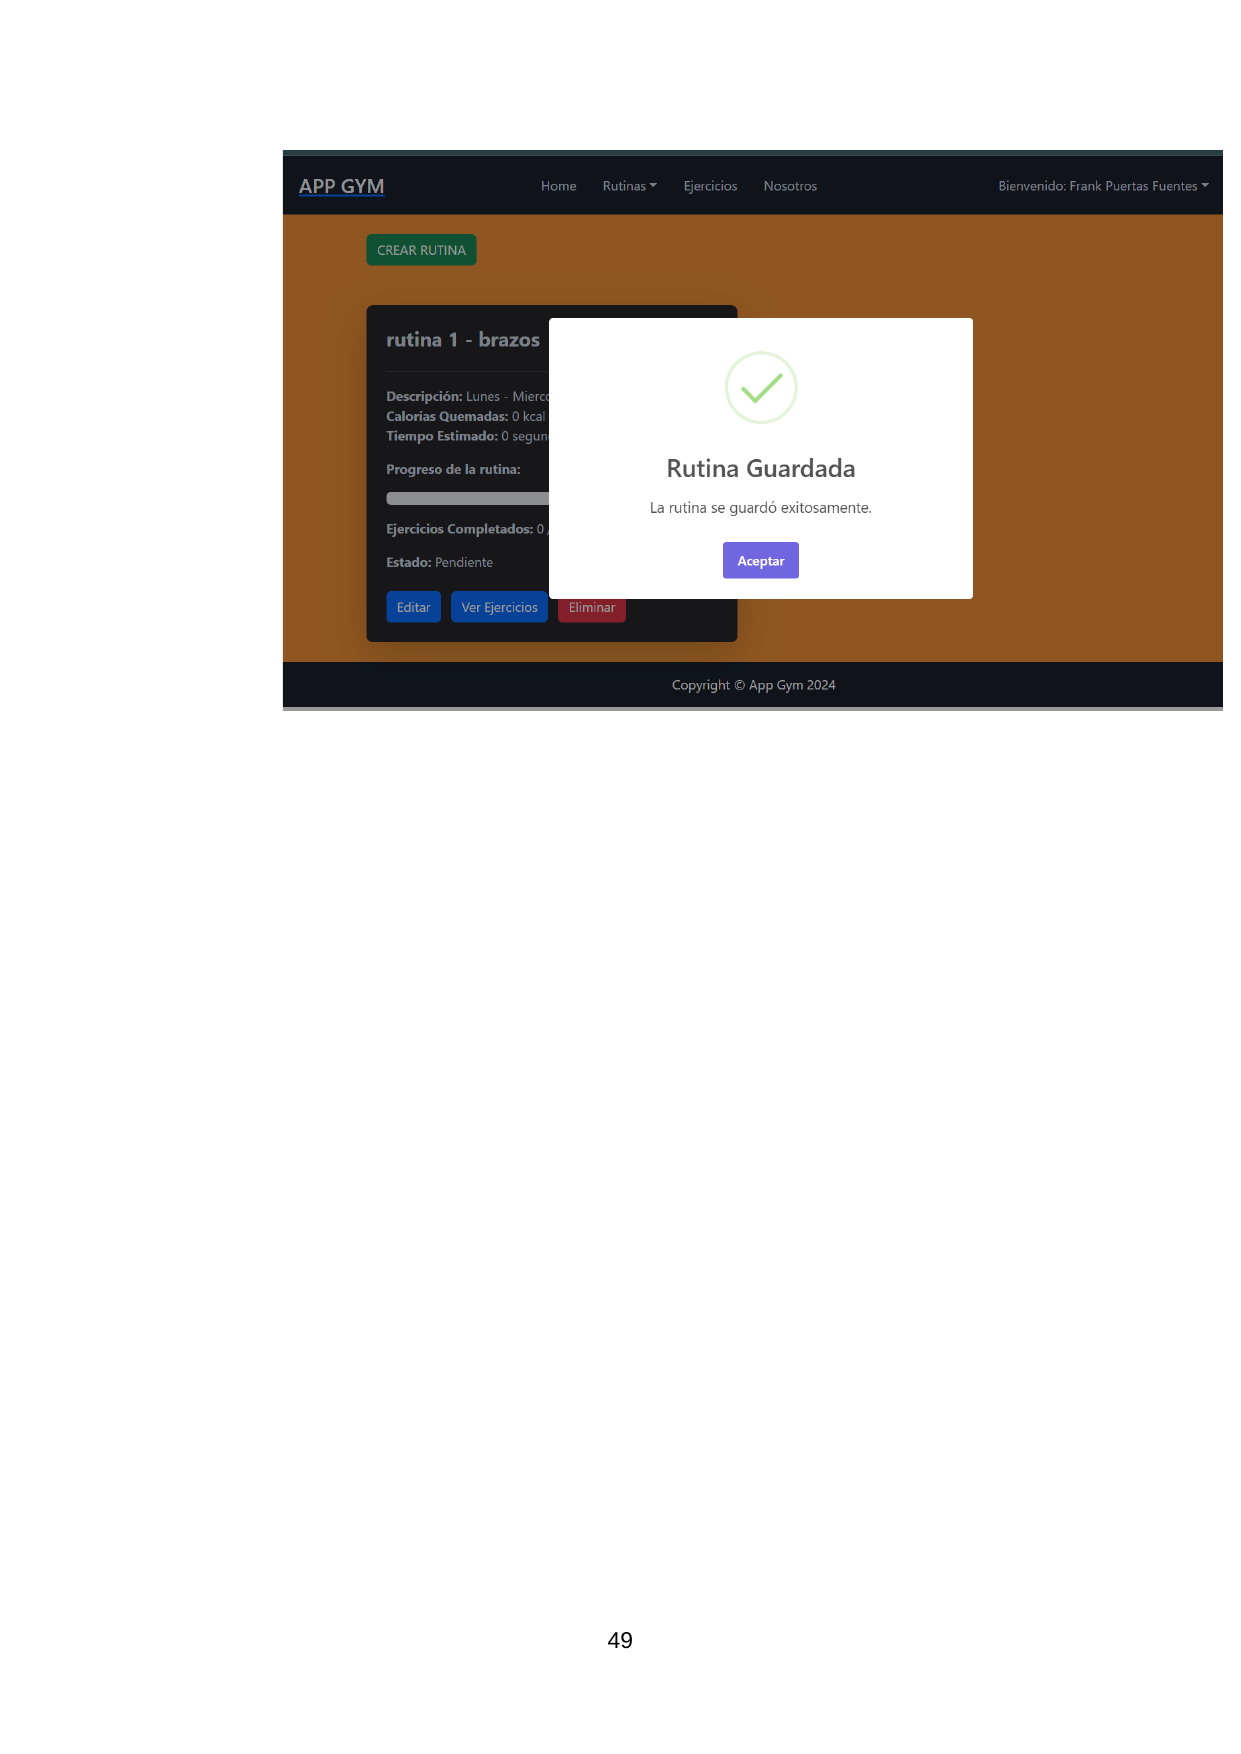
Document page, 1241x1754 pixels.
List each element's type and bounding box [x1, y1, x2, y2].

picture [282, 150, 1223, 711]
